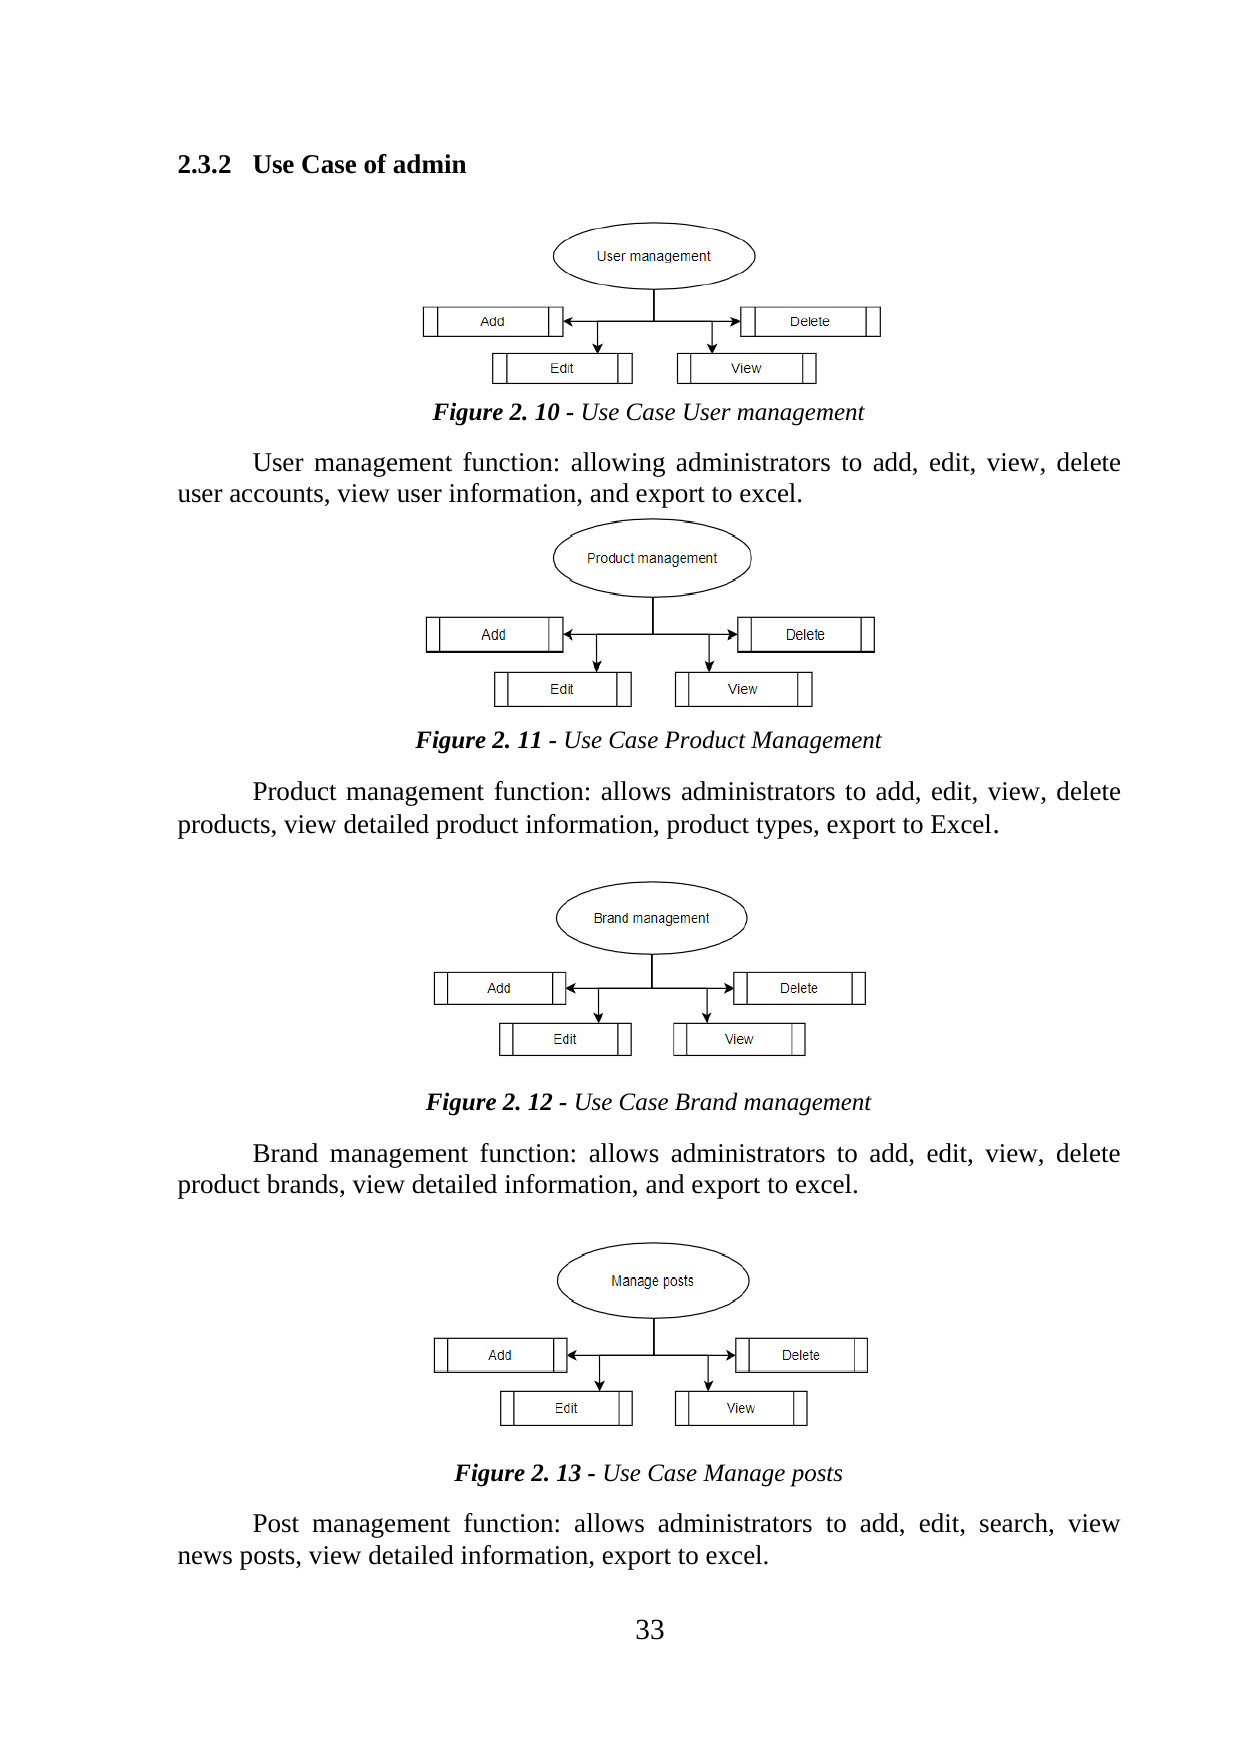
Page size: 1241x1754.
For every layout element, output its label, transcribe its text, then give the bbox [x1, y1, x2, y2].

text Post management function: allows administrators to add, edit, search, view news posts, view detailed information, export to excel. [177, 1508, 1122, 1570]
picture [414, 508, 885, 725]
text Product management function: allows administrators to add, edit, view, delete products, view detailed product information, product types, export to Excel. [177, 774, 1122, 839]
text Brand management function: allows administrators to add, edit, view, delete product brands, view detailed information, and export to excel. [177, 1137, 1122, 1199]
picture [408, 206, 891, 397]
text Figure 2. 13 - Use Case Manage posts [177, 1458, 1122, 1487]
picture [420, 1232, 879, 1442]
subtitle Use Case of admin [177, 148, 1122, 179]
text User management function: allowing administrators to add, edit, view, delete user accounts, view user information, and export to excel. [177, 446, 1122, 509]
picture [425, 872, 874, 1071]
